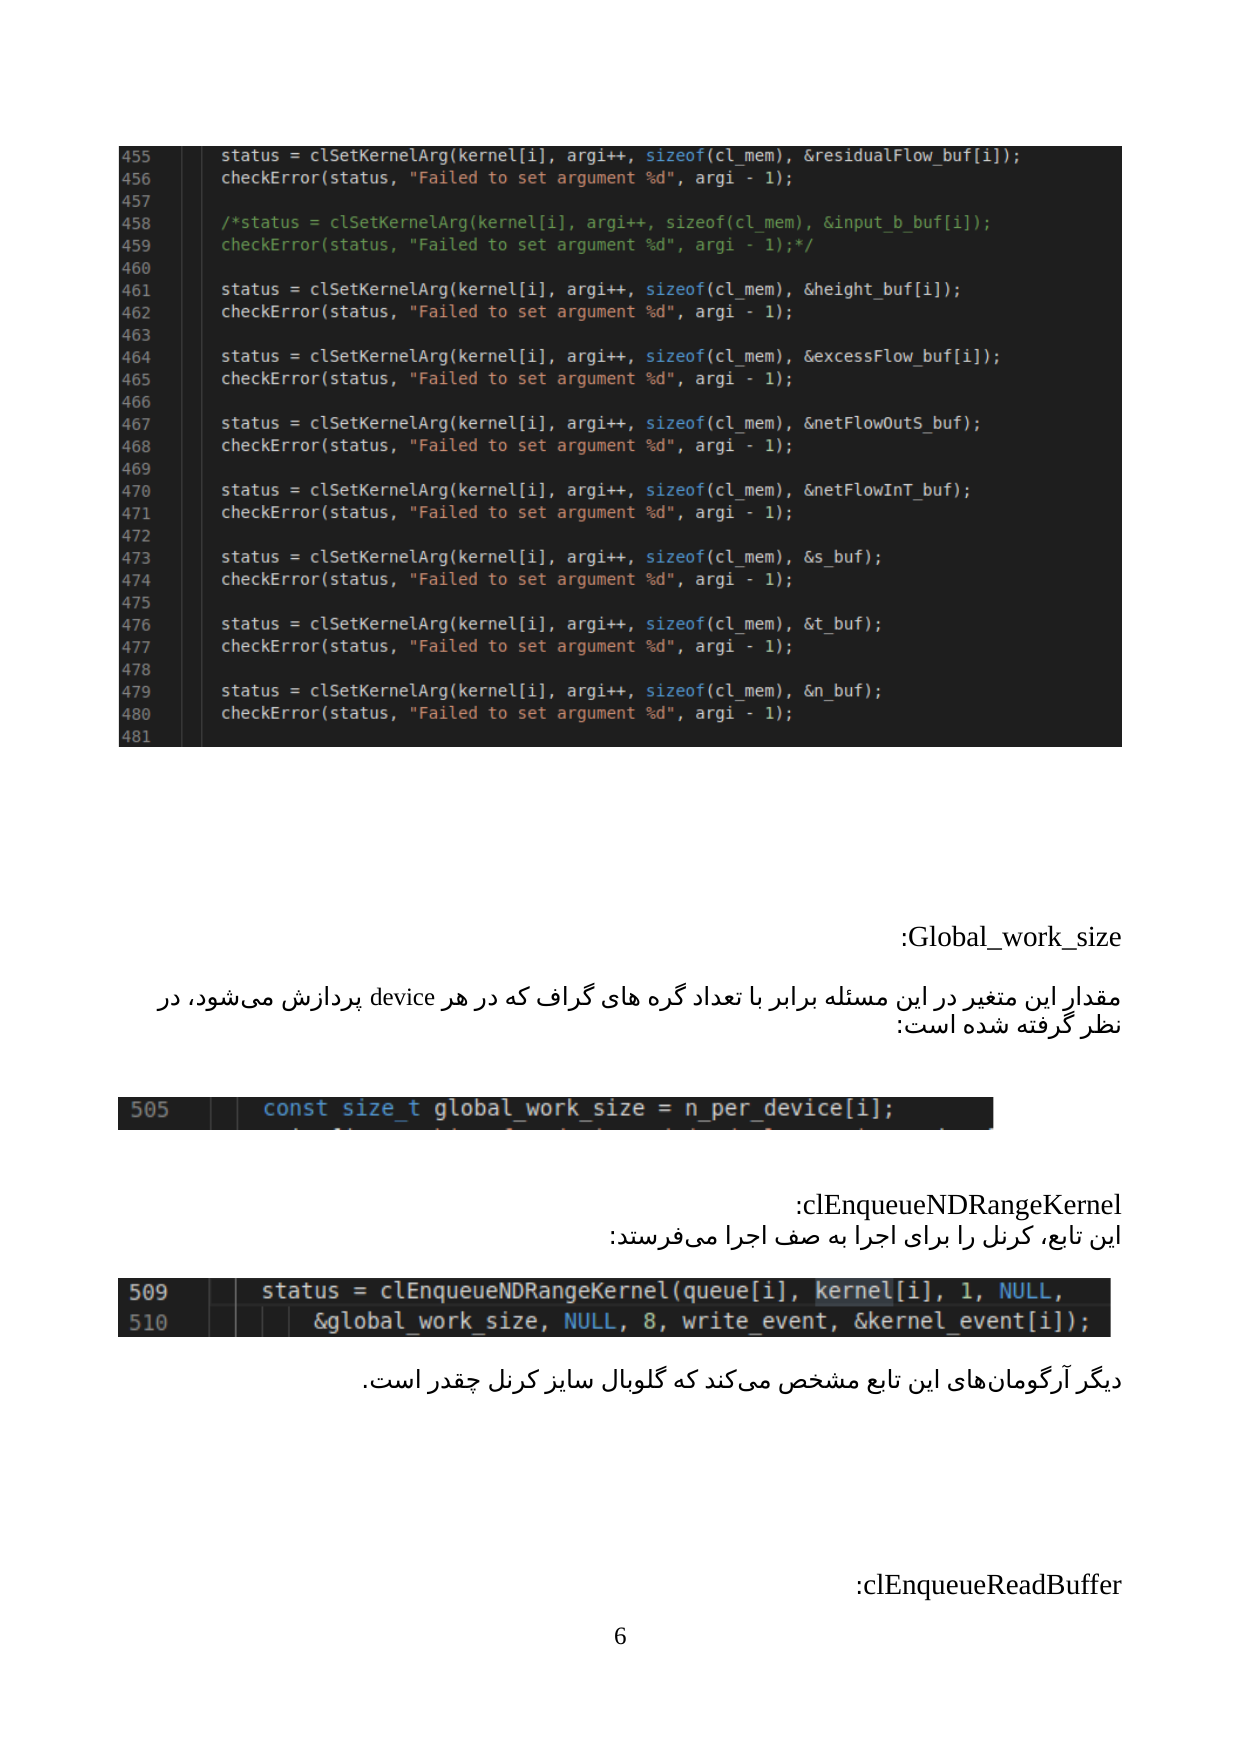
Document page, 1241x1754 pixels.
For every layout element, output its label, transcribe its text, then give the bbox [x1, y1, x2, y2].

picture [118, 146, 1122, 747]
text clEnqueueNDRangeKernel: [118, 1187, 1122, 1221]
picture [118, 1097, 994, 1130]
text مقدار این متغیر در این مسئله برابر با تعداد گره های گراف که در هر device پردازش می‌شود، در نظر گرفته شده است: [118, 982, 1122, 1040]
picture [118, 1278, 1111, 1337]
text clEnqueueReadBuffer: [118, 1567, 1122, 1600]
text دیگر آرگومان‌های این تابع مشخص می‌کند که گلوبال سایز کرنل چقدر است. [118, 1365, 1122, 1394]
text این تابع، کرنل را برای اجرا به صف اجرا می‌فرستد: [118, 1221, 1122, 1250]
text Global_work_size: [118, 919, 1122, 953]
